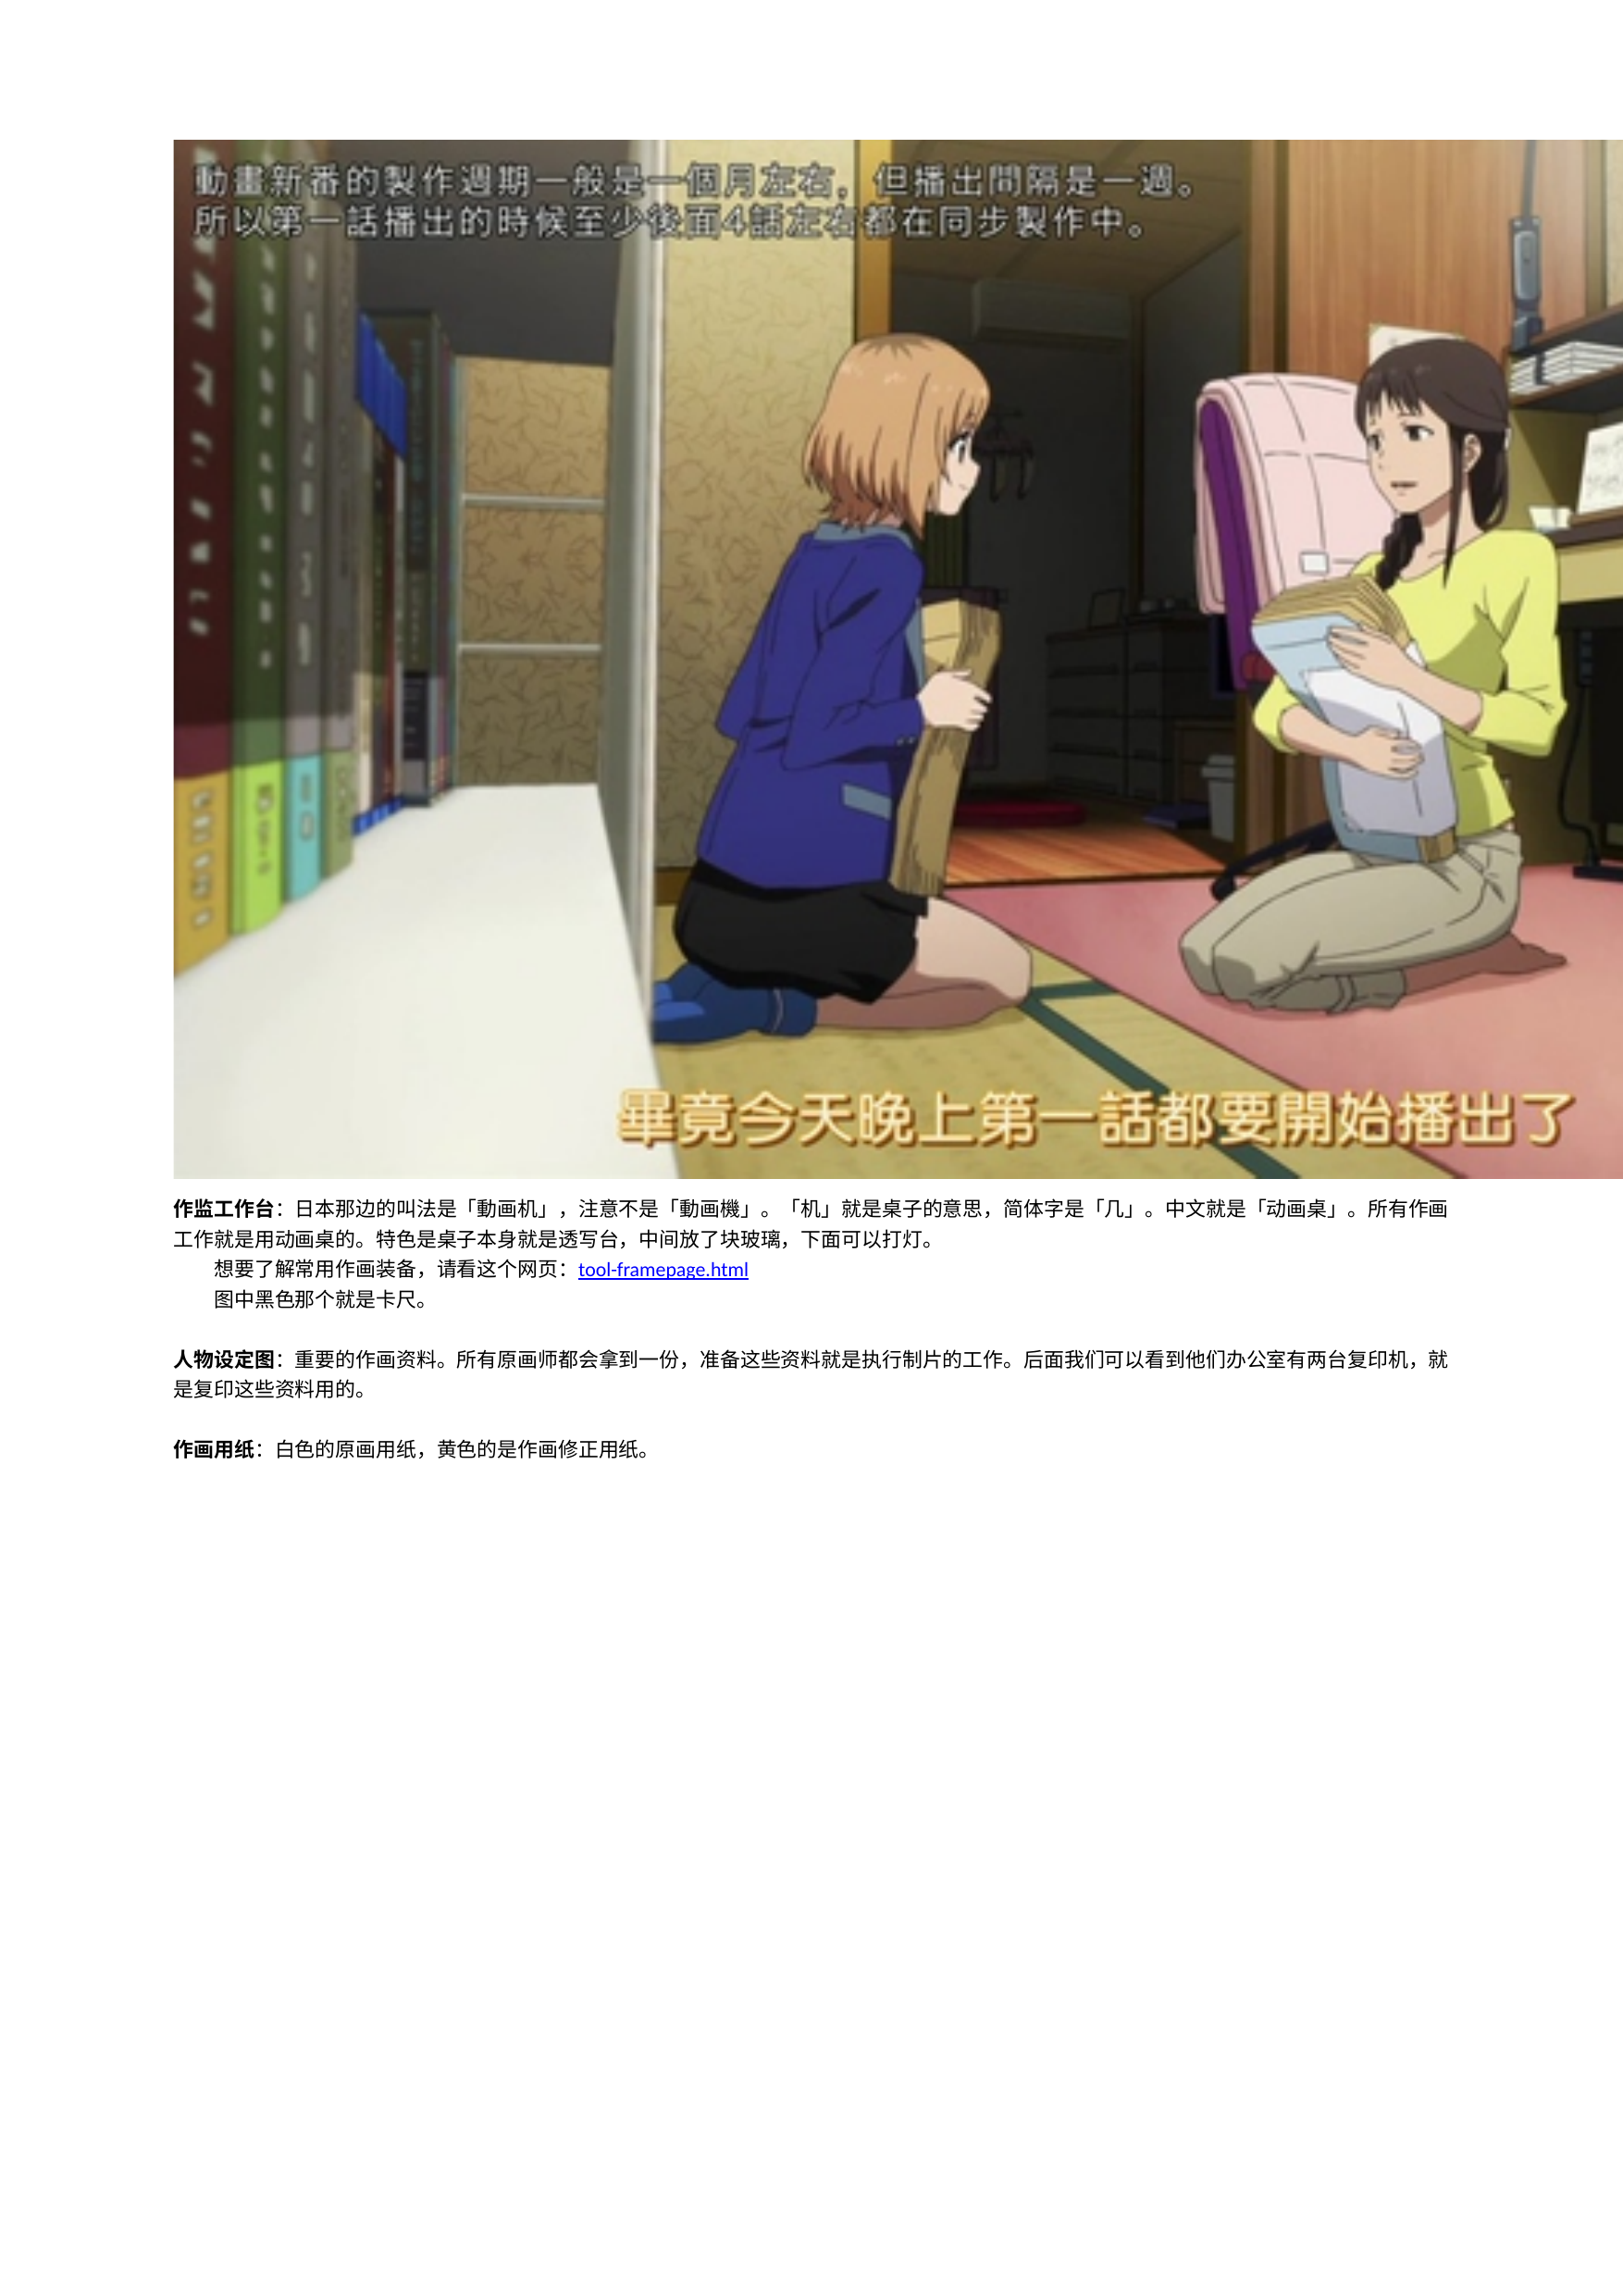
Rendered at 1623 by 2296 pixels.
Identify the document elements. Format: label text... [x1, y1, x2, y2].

text 《白箱》第1集果然棒！对于了解日本动画制作的观众来说应该是可以好好享受的一集。但是对于不清楚日本动画制作的朋友可能就会有很多一头雾水和不了解的地方。所以我决定做个解说，为看不懂的朋友解说一下他们到底在说什么。 虽然也有些地方是查了资料的，但是不少地方是凭记忆写的，可能会有错，如果有哪位了解的朋友看到了，还请指出。 看这个之前，还请先看《白箱》制作流程图及进度表解说，对动画制作流程有个大概的印象。 XX画集 / XX事典：常见的有武器画集、中世纪画集之类的，多数小说作者、漫画家、画师都会常备类似的工具书作为创作的参考。这里的就是作为道具设定的参考。 原画草图。目前日本的商业电视动画制作使用纸笔手绘依然是主流。用纸作画的原因看这里：外行从动画白箱中对日本动画制作感到疑惑的地方？ 背景制作：目前日本动画业界的主流背景制作软件是Photoshop。 原画：基本如字幕所说，但是不同公司颜色线用途很可能有差别。另外，「单元」应该是错译，这里的「セル」来自于「セルロイド（celluloid）」，一种化工材料，可以生产一种透明胶片，日本传统的手绘动画中，会把原画和中间画印到这种胶片上面进行上色，然后和背景合到一起，然后通过摄像机拍摄的胶片上面。所以日本业内习惯把原画中间画等动态的部分统称为「セル」，日本的传统手绘动画称为「セル动画」。 因此这里按照「cell」翻译成「单元」是不准确的。 这里的意思看过流程解说的进度表就应该很情况了。 使用Photoshop进行上色：日本动画业界的标准上色工具是RETAS。这里因为她们是同好会，没有那么多资金购买其他软件，所以全部用Photoshop来完成。动画制作因为制作效率的要求，上色基本上是色块上色的，不会使用涂抹、渐变之类的方式，因此在色彩上是无法和插画相比。 在这个镜头，使用油漆桶工具填色，因为有线条没有完全闭合，所以颜色漏到背景上去了。 放大找到了没有闭合的线条。这种线条修复工作是上色工序的重点之一。造成线条不完整的原因是由于原画是手绘的，通过肉眼不可能确保所有线条都是闭合的，又或者画的时候闭合了，但是闭合部分画不够用力，因此在扫描的时候没有被识别为线条，最终造成了线条有缺口。 在这里，线条还都是锯齿形的，商业动画会在合成的时候进行平滑化处理。 目标·东京：日本绝大部分动画公司都集中在东京圈内，所以要做动画相关工作基本上都是以东京为目标。不在东京的著名动画公司就只有京阿尼和本片的制作公司P.A.WORKS等少数。 手工隔音：录音时为了能录都纯净的声音，隔音很重要，商业制作中基本上都会委托专门的录音工作室。这里她们在学校做，于是自己手工来做隔音。 录音用的软件是Adobe家族的剪辑工具Premiere。这个界面是Pr的音轨混合器，有这个软件的可以打开来看看。 Pr的音轨混合器 深夜的动画电台节目：日本因为动画产业发达，所以有不少动画方面的电台节目，类似于国内的音乐电台节目。这些节目会有动画介绍、动画歌曲放送、配音演员访谈之类的内容。国内常见的广播剧CD也是在这些节目上面播放的。 深夜的无人街道：日本的商业动画制作因为进度十分紧张，所以基本上都是昼夜不分地工作的。因为十分辛苦，所以都是一脸苦逼。 秋番大潮：有一定看每季动画新作的应该都知道了。 如字幕所说，日本动画制作是以CUT为单位的，国内一般音译叫「卡」，所以也叫卡袋。一卡就是一个镜头，每个镜头要画多少张没有定数。在使用赛璐珞片的年代，不光是画，连赛璐珞片也是放在卡袋里面的。 武藏野动画：本作虚构的动画公司。东京都的武藏野市也是动画公司比较集中的一个区域，在2011年的统计中，这种区域有18家动画公司，包括了Production I.G和J.C.Staff。等下就能看到这两家公司的NETA。 泡沫：说的是日本动画制作量太多，远超过需求量，而且质量也不断下滑。所以被指责是泡沫。算是日本业内比较关注的一个问题。对于动画公司来说提高自己的作品水准是最保险的做法。可是，如果没有制作量收入也会不够。因此大家也没有什么很确切可以解决问题的方法。 这里说出来也算是PA的一种抱怨和自嘲。 制作進行：中国大陆的动画制作没有这个岗位。对应电影的类似岗位，一般译为「执行制片」，注意，不是「执行制片人」，一字之差，天差地别。属于日本动画制作体系里面地位最低、工作最辛苦、离职率最高、死亡率最高的岗位（疲劳驾驶出车祸、劳动强度太大猝死、压力爆表自杀等）。 工作是所谓的「后勤保障」，把素材送到不同的地方（素材流转）、根据上级指示落实安排不同的会议、管理制作进度、寻找和联系工作等等。几乎跑遍动画制作工程的整个环节。 需要送素材到不同的地方，所以驾照是必备的。没有不会开车的执行制片，不会开车就当不了执行制片。 了解关于执行制片的事情，请看本书：以动画为业！Trigger流动画执行制片读本 - ZC的ACG书架 - 知乎专栏 上面提到的两家在武藏野的动画公司。看看他们俩的LOGO就懂这个NETA了。 同行是冤家：奔跑在深夜街道上的执行制片可不止一个。 时速只有70码：当然不是这个梗。虽然画面上看起来飚的很快，但是实际上时速只有50km/h，是在安全驾驶哦！这就是这个镜头要表达的中心思想。另外，虽然看起来像是赛车一样，但这台其实是自动挡的车…… 另外，车的里程数是45308km。因为不知道车龄等信息，所以不知道跑得有多频。 标题背景是作画用纸，上面三个是卡尺孔。卡尺是一条金属条，用于对齐固定多张作画纸。 原稿回收：上面说过，素材的流转是执行制片的主要工作之一。 作监完成稿：「作畫監督」中文就是「作画指导」，一般简称「作监」。工作是对原画师的原画进行修正。作监并不是固定的职种，所有的作监都是原画师。在A作品当作监，B作品当原画，C作品当人设之类的情况并不少见。 自由原画：不和任何动画公司签订雇佣合约的原画师，在家里干活。通过自己的人脉来接工作，主要是认识的执行制片、其他原画师等。自由原画师很多是都很有实力的人（实力不足就不容易接到工作），所以手里掌握多少自由原画师资源也是执行制片的重要资本，这个我们后面就会看到。 作监截稿日：就是作监UP，这个时间之后就要开始进行中间张的工作。如果停了下来那么中间张和后面的工序就无法进行。所以时间很重要。这个伏笔是本集的重要事件，后面就会回收。 同步制作：时间安排我们在进度表那里已经能看到了。女主角是第4集和第11的执行制片。 作监工作台：日本那边的叫法是「動画机」，注意不是「動画機」。「机」就是桌子的意思，简体字是「几」。中文就是「动画桌」。所有作画工作就是用动画桌的。特色是桌子本身就是透写台，中间放了块玻璃，下面可以打灯。 想要了解常用作画装备，请看这个网页：tool-framepage.html 图中黑色那个就是卡尺。 人物设定图：重要的作画资料。所有原画师都会拿到一份，准备这些资料就是执行制片的工作。后面我们可以看到他们办公室有两台复印机，就是复印这些资料用的。 作画用纸：白色的原画用纸，黄色的是作画修正用纸。 [173, 1179, 1449, 1463]
picture [173, 140, 1623, 1179]
